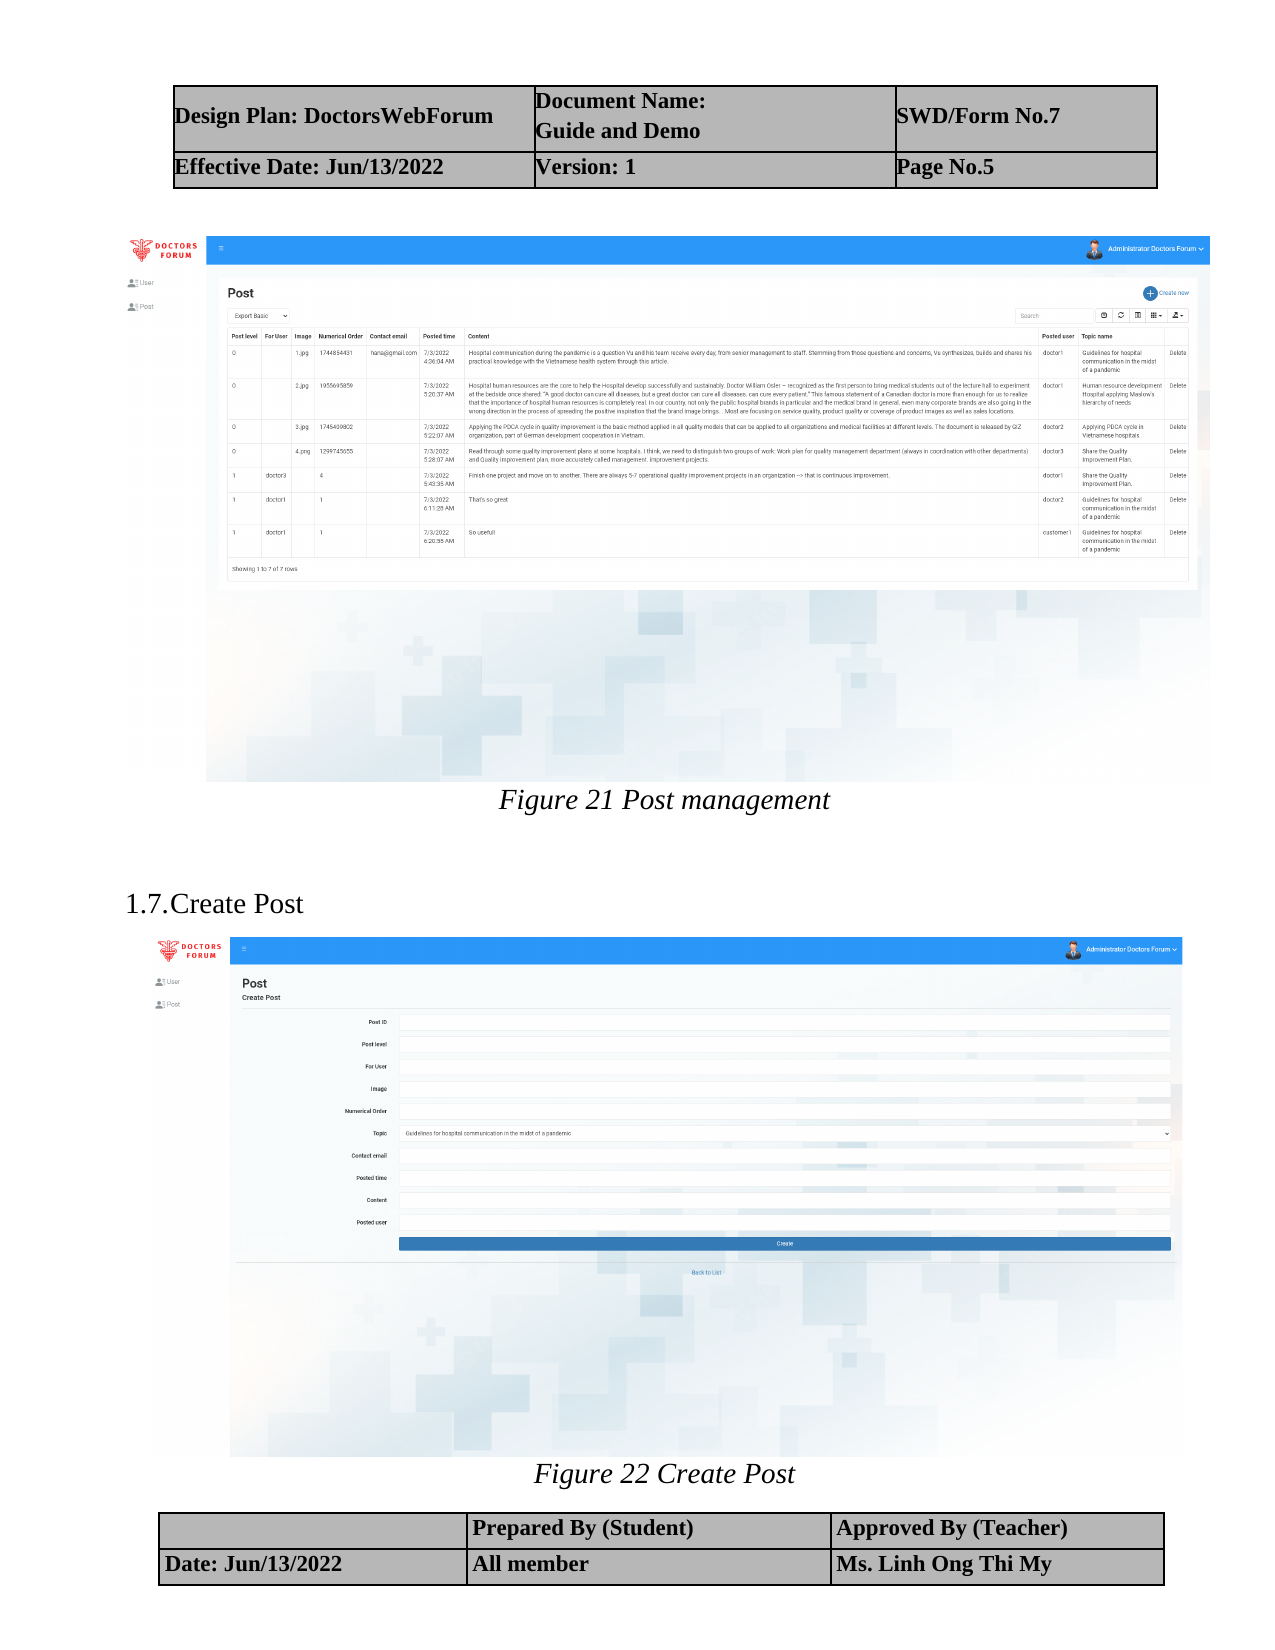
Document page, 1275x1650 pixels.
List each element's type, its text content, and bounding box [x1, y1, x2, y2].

picture [149, 937, 1183, 1457]
list Create Post [125, 887, 1244, 920]
picture [121, 236, 1210, 782]
